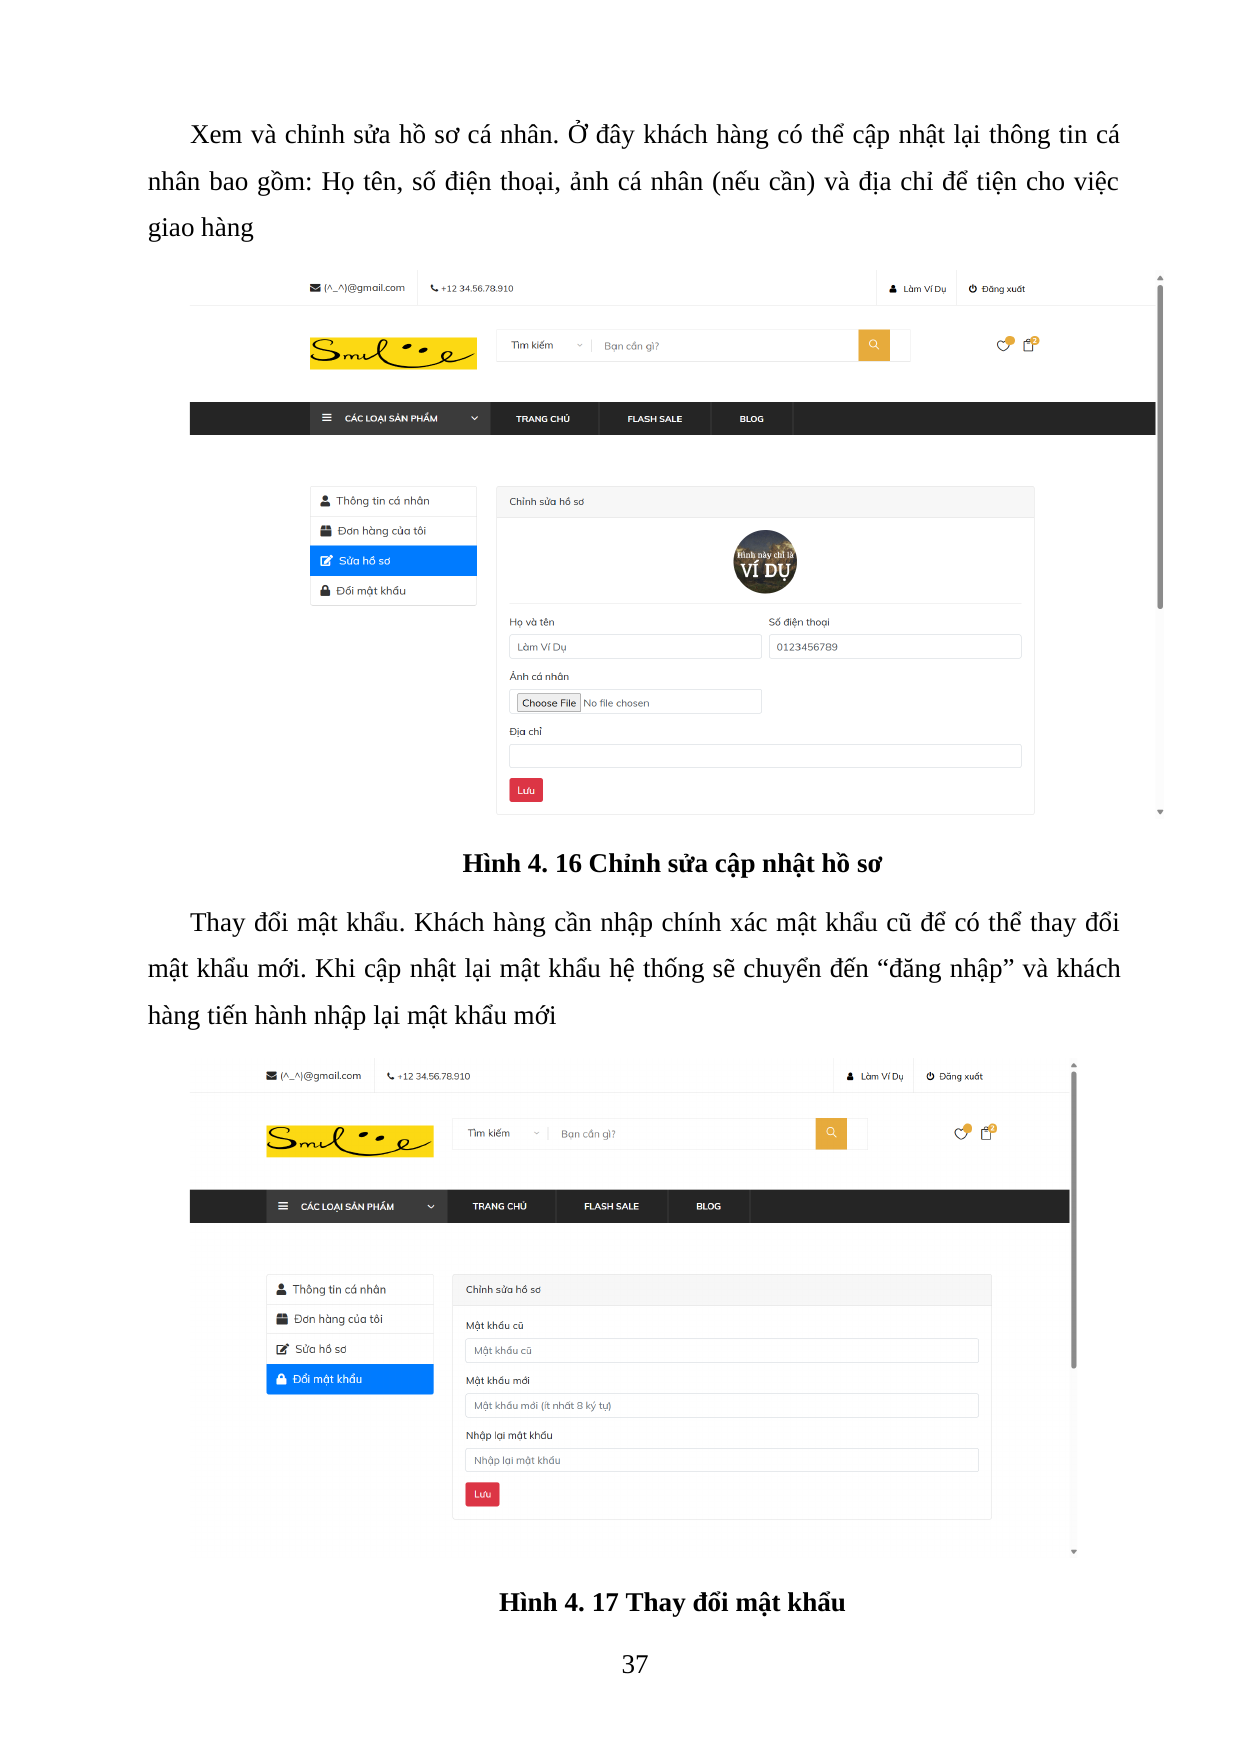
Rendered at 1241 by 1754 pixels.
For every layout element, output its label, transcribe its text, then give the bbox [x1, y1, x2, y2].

text Hình 4. 17 Thay đổi mật khẩu [148, 1586, 1122, 1617]
picture [189, 270, 1165, 819]
text Xem và chỉnh sửa hồ sơ cá nhân. Ở đây khách hàng có thể cập nhật lại thông tin cá nhân bao gồm: Họ tên, số điện thoại, ảnh cá nhân (nếu cần) và địa chỉ để tiện cho việc giao hàng [148, 118, 1122, 243]
text Hình 4. 16 Chỉnh sửa cập nhật hồ sơ [148, 847, 1122, 878]
picture [189, 1058, 1078, 1558]
text Thay đổi mật khẩu. Khách hàng cần nhập chính xác mật khẩu cũ để có thể thay đổi mật khẩu mới. Khi cập nhật lại mật khẩu hệ thống sẽ chuyển đến “đăng nhập” và khách hàng tiến hành nhập lại mật khẩu mới [148, 906, 1122, 1030]
